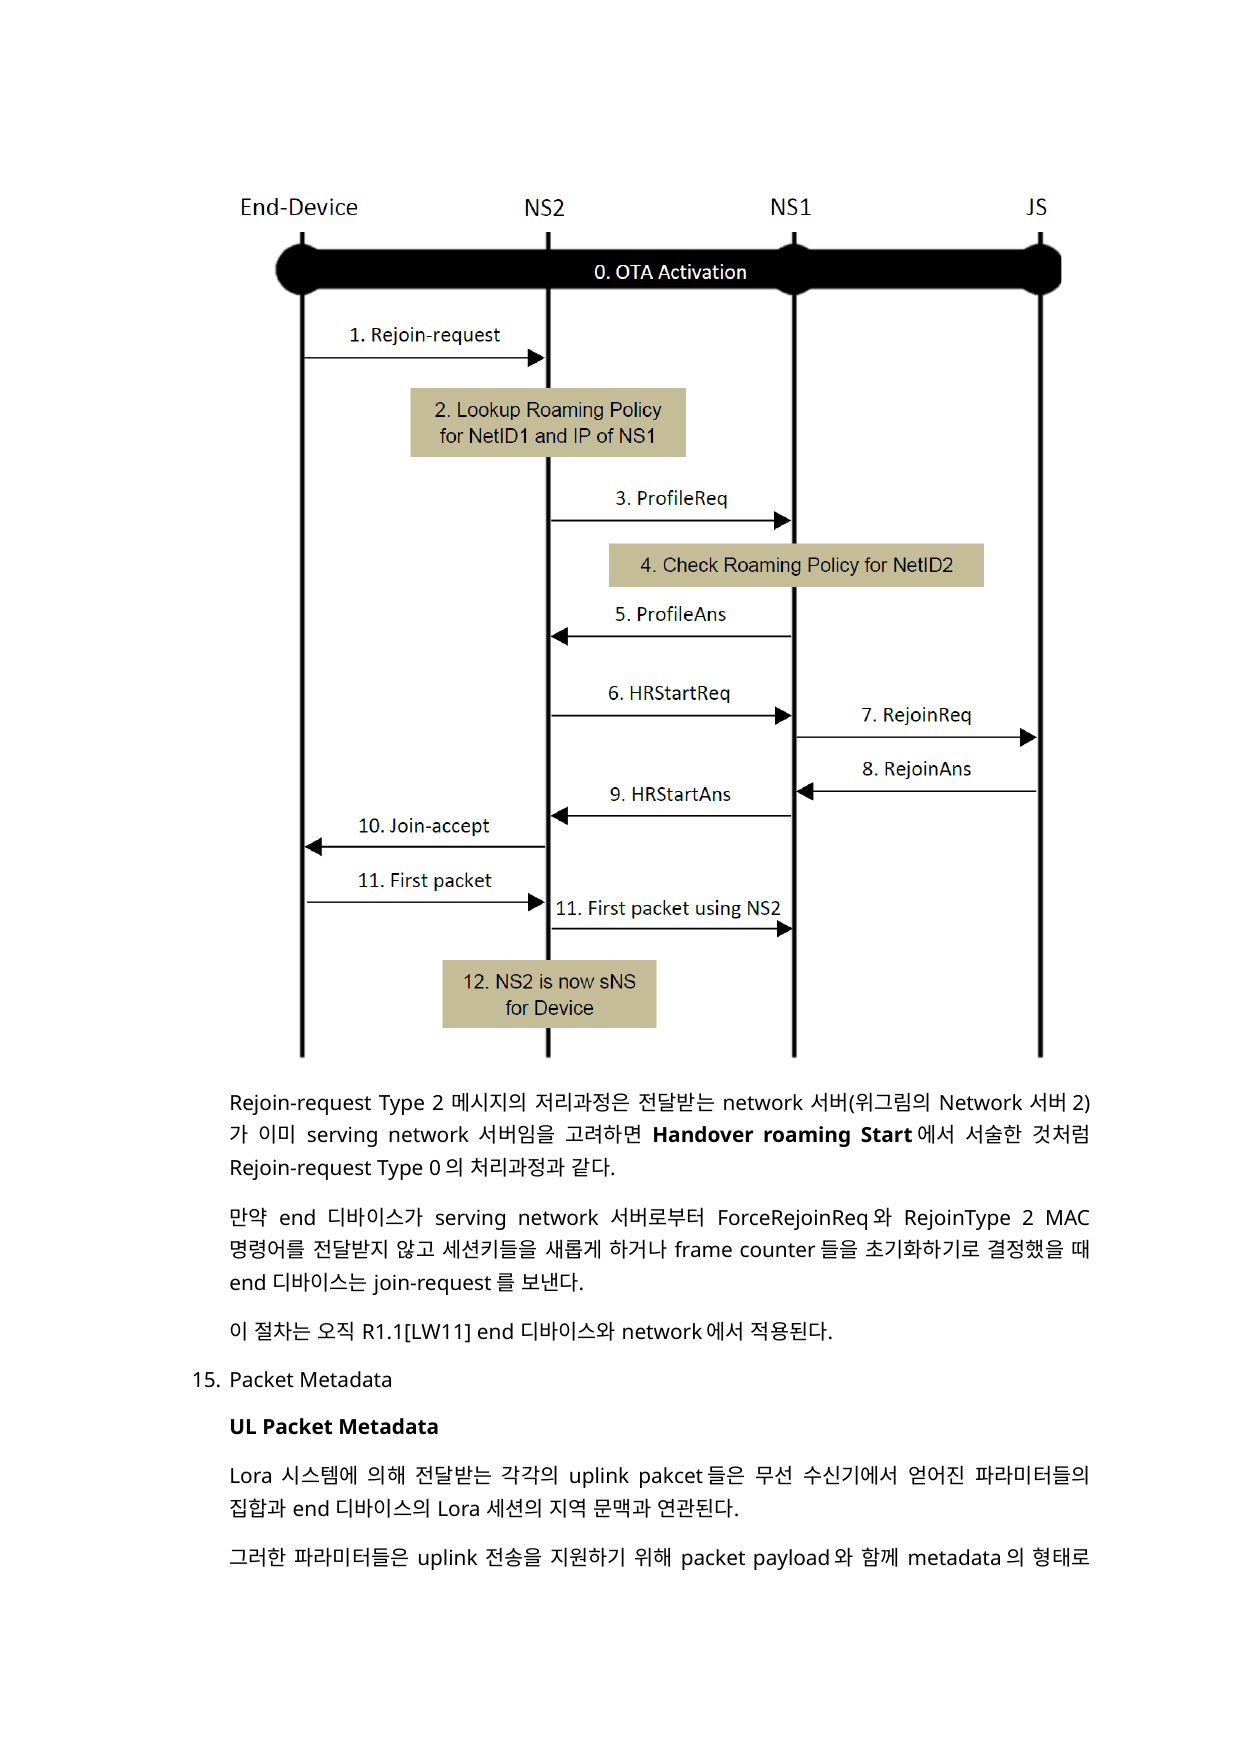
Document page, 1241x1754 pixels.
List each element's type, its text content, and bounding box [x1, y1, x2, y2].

list 이 절차는 오직 R1.1[LW11] end 디바이스와 network에서 적용된다. [229, 1316, 1090, 1346]
list UL Packet Metadata [229, 1412, 1090, 1441]
picture [229, 177, 1062, 1067]
list Rejoin-request Type 2 메시지의 저리과정은 전달받는 network 서버(위그림의 Network 서버2)가 이미 serving network 서버임을 고려하면 Handover roaming Start에서 서술한 것처럼 Rejoin-request Type 0의 처리과정과 같다. [229, 1086, 1090, 1182]
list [229, 1542, 1090, 1572]
list 만약 end 디바이스가 serving network 서버로부터 ForceRejoinReq와 RejoinType 2 MAC 명령어를 전달받지 않고 세션키들을 새롭게 하거나 frame counter들을 초기화하기로 결정했을 때 end 디바이스는 join-request를 보낸다. [229, 1201, 1090, 1296]
list Packet Metadata [192, 1365, 1090, 1393]
list Lora 시스템에 의해 전달받는 각각의 uplink pakcet들은 무선 수신기에서 얻어진 파라미터들의 집합과 end 디바이스의 Lora 세션의 지역 문맥과 연관된다. [229, 1459, 1090, 1522]
